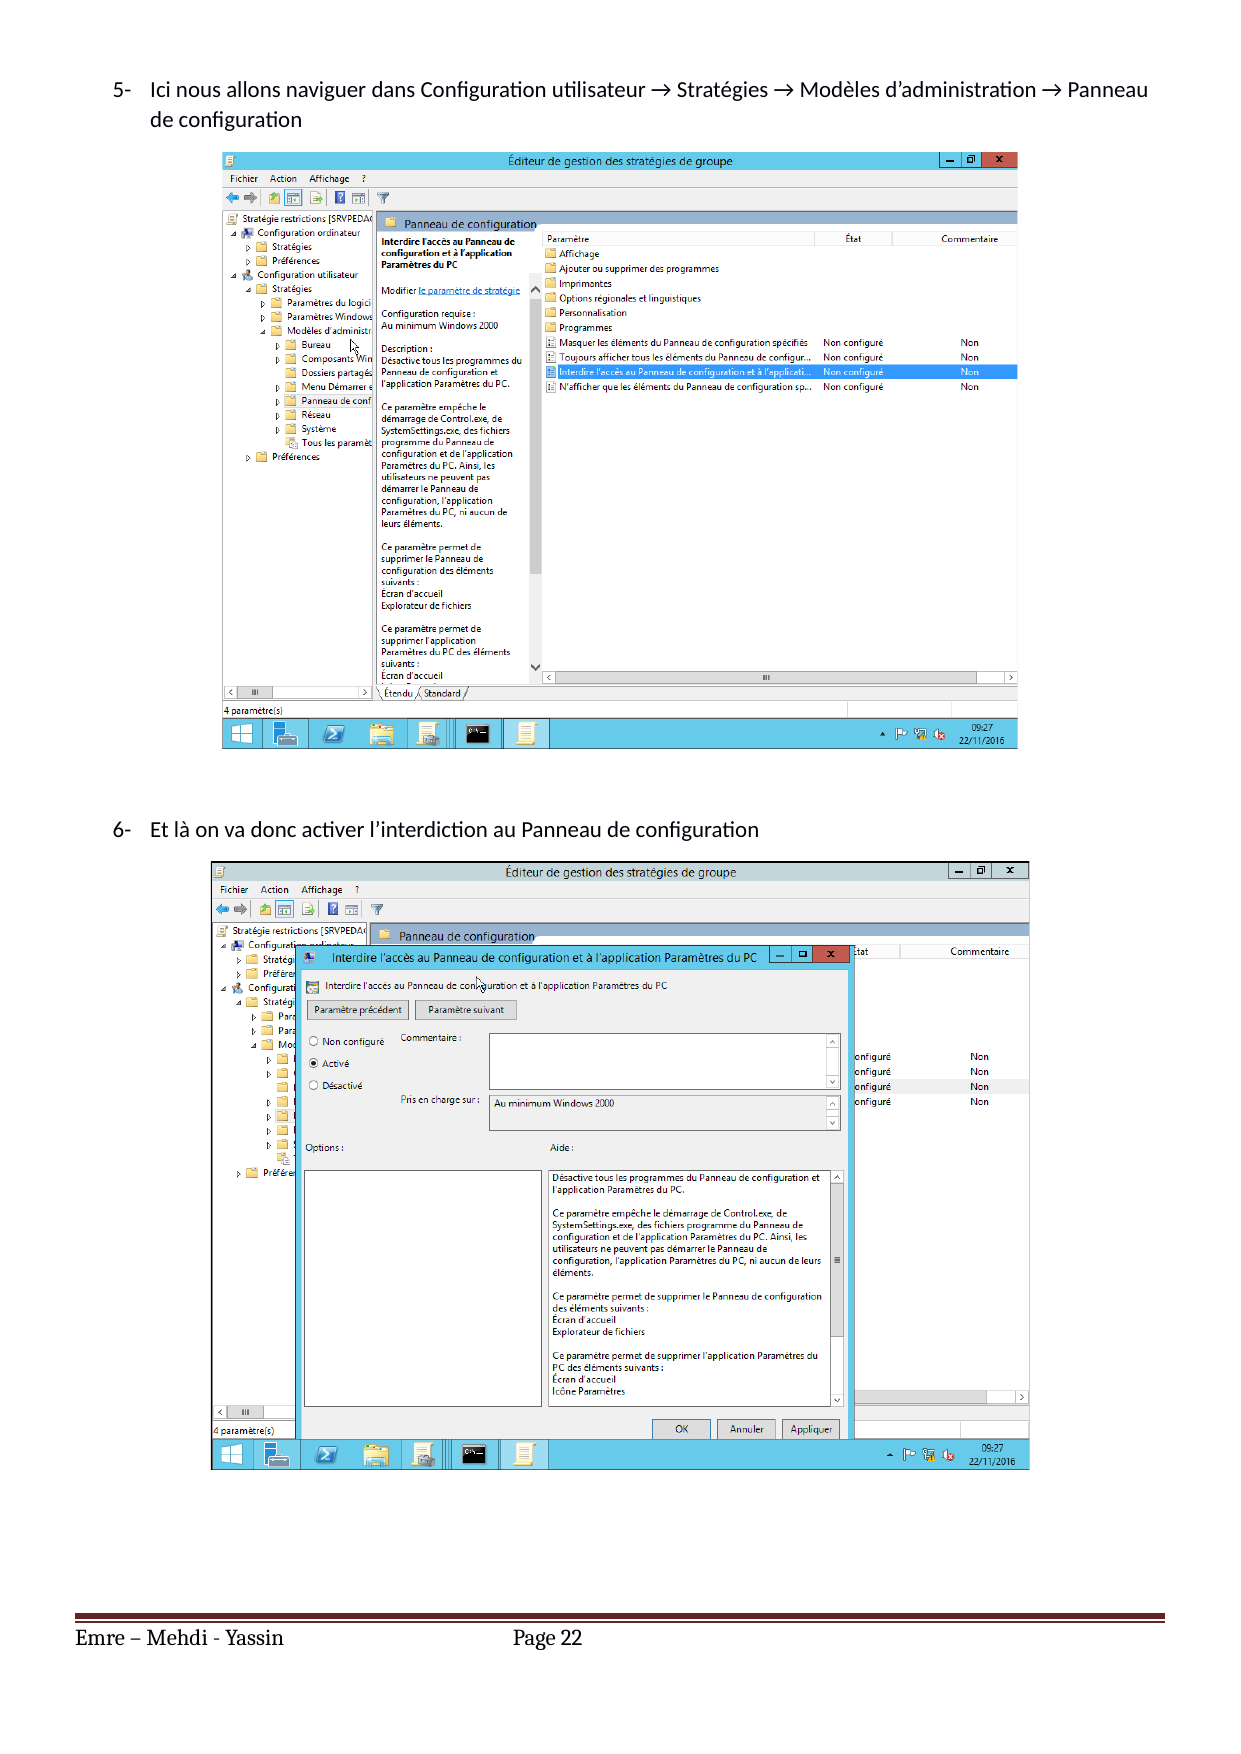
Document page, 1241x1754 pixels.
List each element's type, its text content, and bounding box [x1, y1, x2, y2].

list Et là on va donc activer l’interdiction au Panneau de configuration [112, 815, 1165, 843]
picture [222, 152, 1018, 749]
list Ici nous allons naviguer dans Configuration utilisateur → Stratégies → Modèles d’administration → Panneau de configuration [112, 75, 1165, 133]
picture [210, 861, 1030, 1470]
